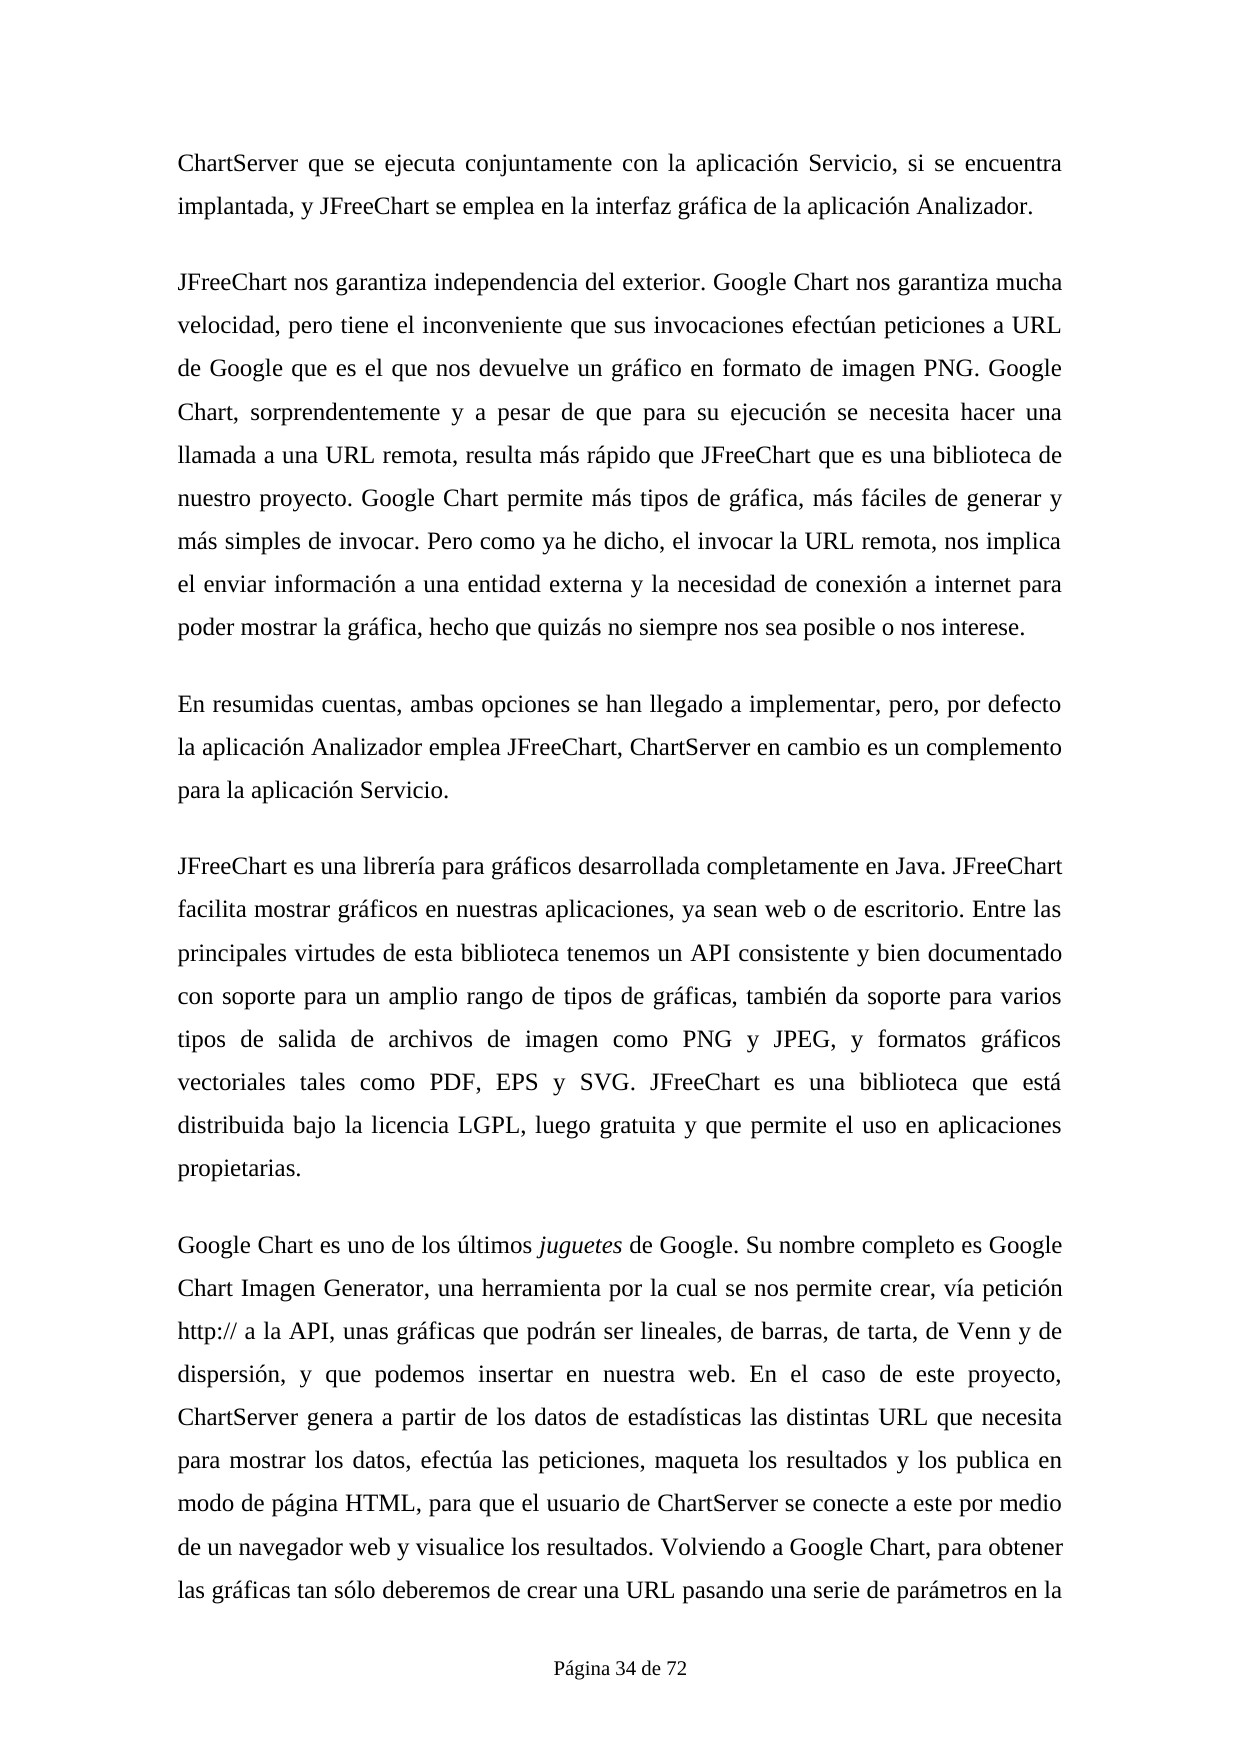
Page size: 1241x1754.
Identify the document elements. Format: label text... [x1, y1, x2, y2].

text En resumidas cuentas, ambas opciones se han llegado a implementar, pero, por defecto la aplicación Analizador emplea JFreeChart, ChartServer en cambio es un complemento para la aplicación Servicio. [177, 689, 1063, 804]
text JFreeChart es una librería para gráficos desarrollada completamente en Java. JFreeChart facilita mostrar gráficos en nuestras aplicaciones, ya sean web o de escritorio. Entre las principales virtudes de esta biblioteca tenemos un API consistente y bien documentado con soporte para un amplio rango de tipos de gráficas, también da soporte para varios tipos de salida de archivos de imagen como PNG y JPEG, y formatos gráficos vectoriales tales como PDF, EPS y SVG. JFreeChart es una biblioteca que está distribuida bajo la licencia LGPL, luego gratuita y que permite el uso en aplicaciones propietarias. [177, 851, 1063, 1182]
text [177, 148, 1063, 219]
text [177, 1230, 1063, 1603]
text JFreeChart nos garantiza independencia del exterior. Google Chart nos garantiza mucha velocidad, pero tiene el inconveniente que sus invocaciones efectúan peticiones a URL de Google que es el que nos devuelve un gráfico en formato de imagen PNG. Google Chart, sorprendentemente y a pesar de que para su ejecución se necesita hacer una llamada a una URL remota, resulta más rápido que JFreeChart que es una biblioteca de nuestro proyecto. Google Chart permite más tipos de gráfica, más fáciles de generar y más simples de invocar. Pero como ya he dicho, el invocar la URL remota, nos implica el enviar información a una entidad externa y la necesidad de conexión a internet para poder mostrar la gráfica, hecho que quizás no siempre nos sea posible o nos interese. [177, 267, 1063, 641]
